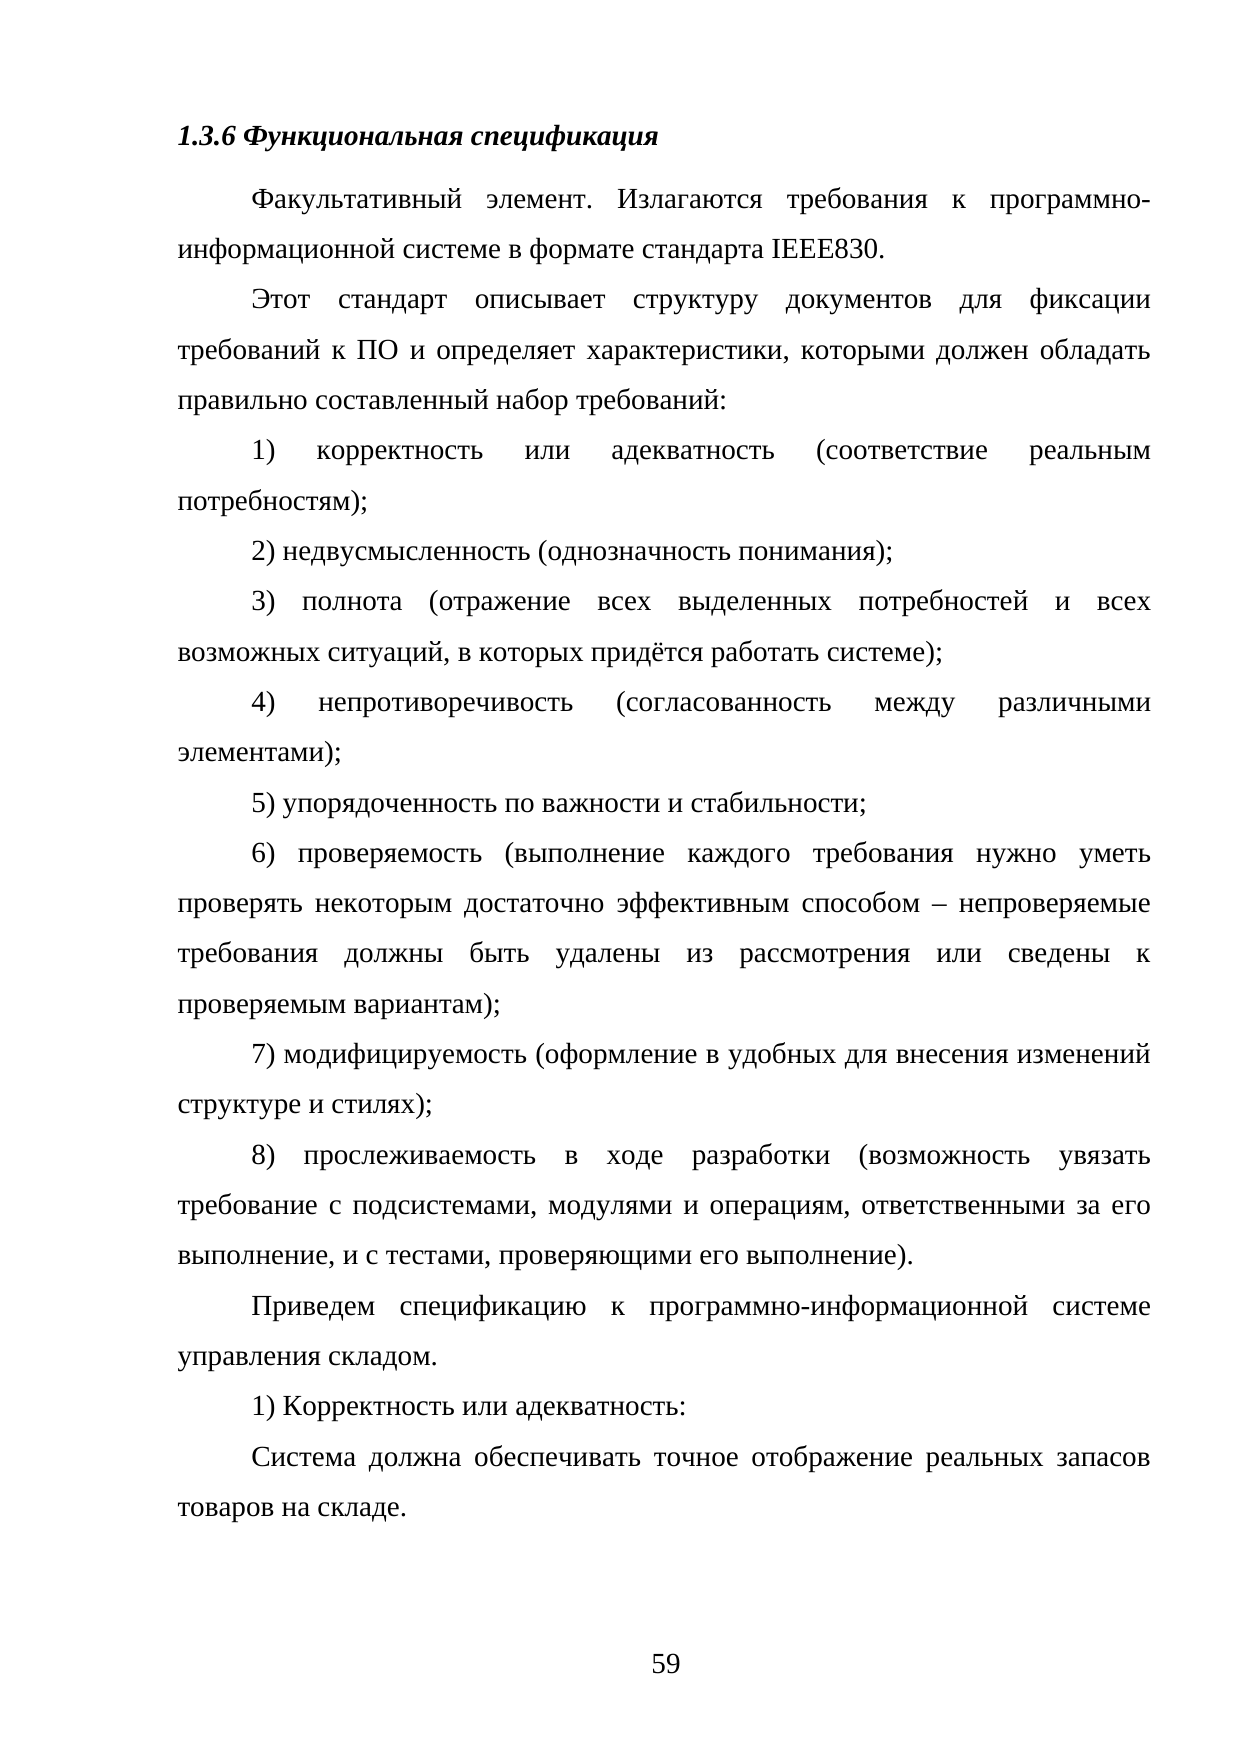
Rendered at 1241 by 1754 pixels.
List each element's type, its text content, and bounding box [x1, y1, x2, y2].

text 8) прослеживаемость в ходе разработки (возможность увязать требование с подсистемами, модулями и операциям, ответственными за его выполнение, и с тестами, проверяющими его выполнение). [177, 1137, 1152, 1271]
text 1) Корректность или адекватность: [177, 1388, 1152, 1422]
text 7) модифицируемость (оформление в удобных для внесения изменений структуре и стилях); [177, 1036, 1152, 1120]
text 1) корректность или адекватность (соответствие реальным потребностям); [177, 432, 1152, 516]
text Система должна обеспечивать точное отображение реальных запасов товаров на складе. [177, 1439, 1152, 1523]
text Приведем спецификацию к программно-информационной системе управления складом. [177, 1288, 1152, 1372]
text 4) непротиворечивость (согласованность между различными элементами); [177, 684, 1152, 768]
text Этот стандарт описывает структуру документов для фиксации требований к ПО и определяет характеристики, которыми должен обладать правильно составленный набор требований: [177, 282, 1152, 416]
text 3) полнота (отражение всех выделенных потребностей и всех возможных ситуаций, в которых придётся работать системе); [177, 583, 1152, 667]
text 2) недвусмысленность (однозначность понимания); [177, 533, 1152, 567]
text Факультативный элемент. Излагаются требования к программно-информационной системе в формате стандарта IEEE830. [177, 181, 1152, 265]
text 6) проверяемость (выполнение каждого требования нужно уметь проверять некоторым достаточно эффективным способом – непроверяемые требования должны быть удалены из рассмотрения или сведены к проверяемым вариантам); [177, 835, 1152, 1019]
text 5) упорядоченность по важности и стабильности; [177, 785, 1152, 818]
subtitle 1.3.6 Функциональная спецификация [177, 118, 1152, 152]
